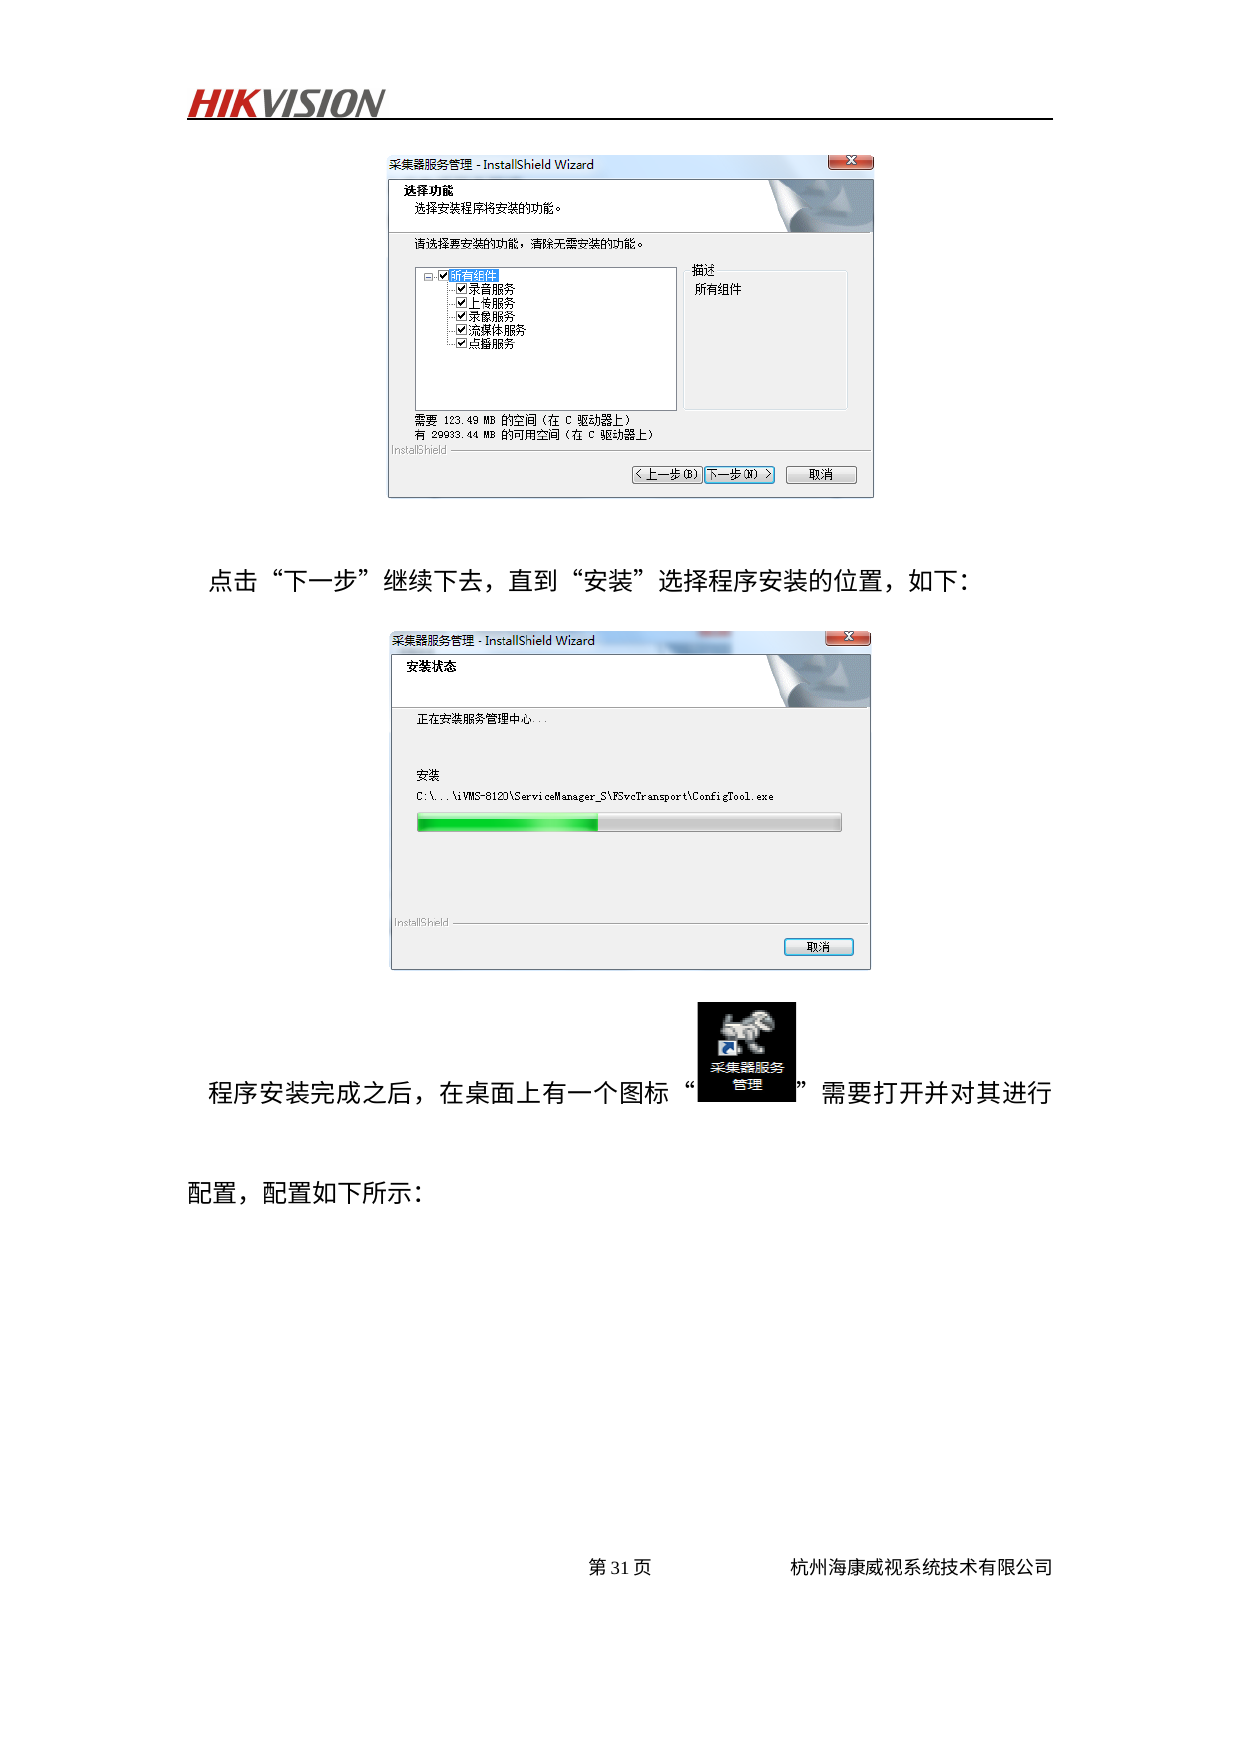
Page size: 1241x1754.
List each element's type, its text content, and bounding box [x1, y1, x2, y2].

picture [386, 155, 875, 499]
text 程序安装完成之后，在桌面上有一个图标“”需要打开并对其进行配置，配置如下所示： [187, 988, 1053, 1226]
picture [697, 1002, 797, 1102]
text 点击“下一步”继续下去，直到“安装”选择程序安装的位置，如下： [187, 546, 1053, 613]
picture [389, 631, 872, 971]
picture [187, 88, 389, 118]
